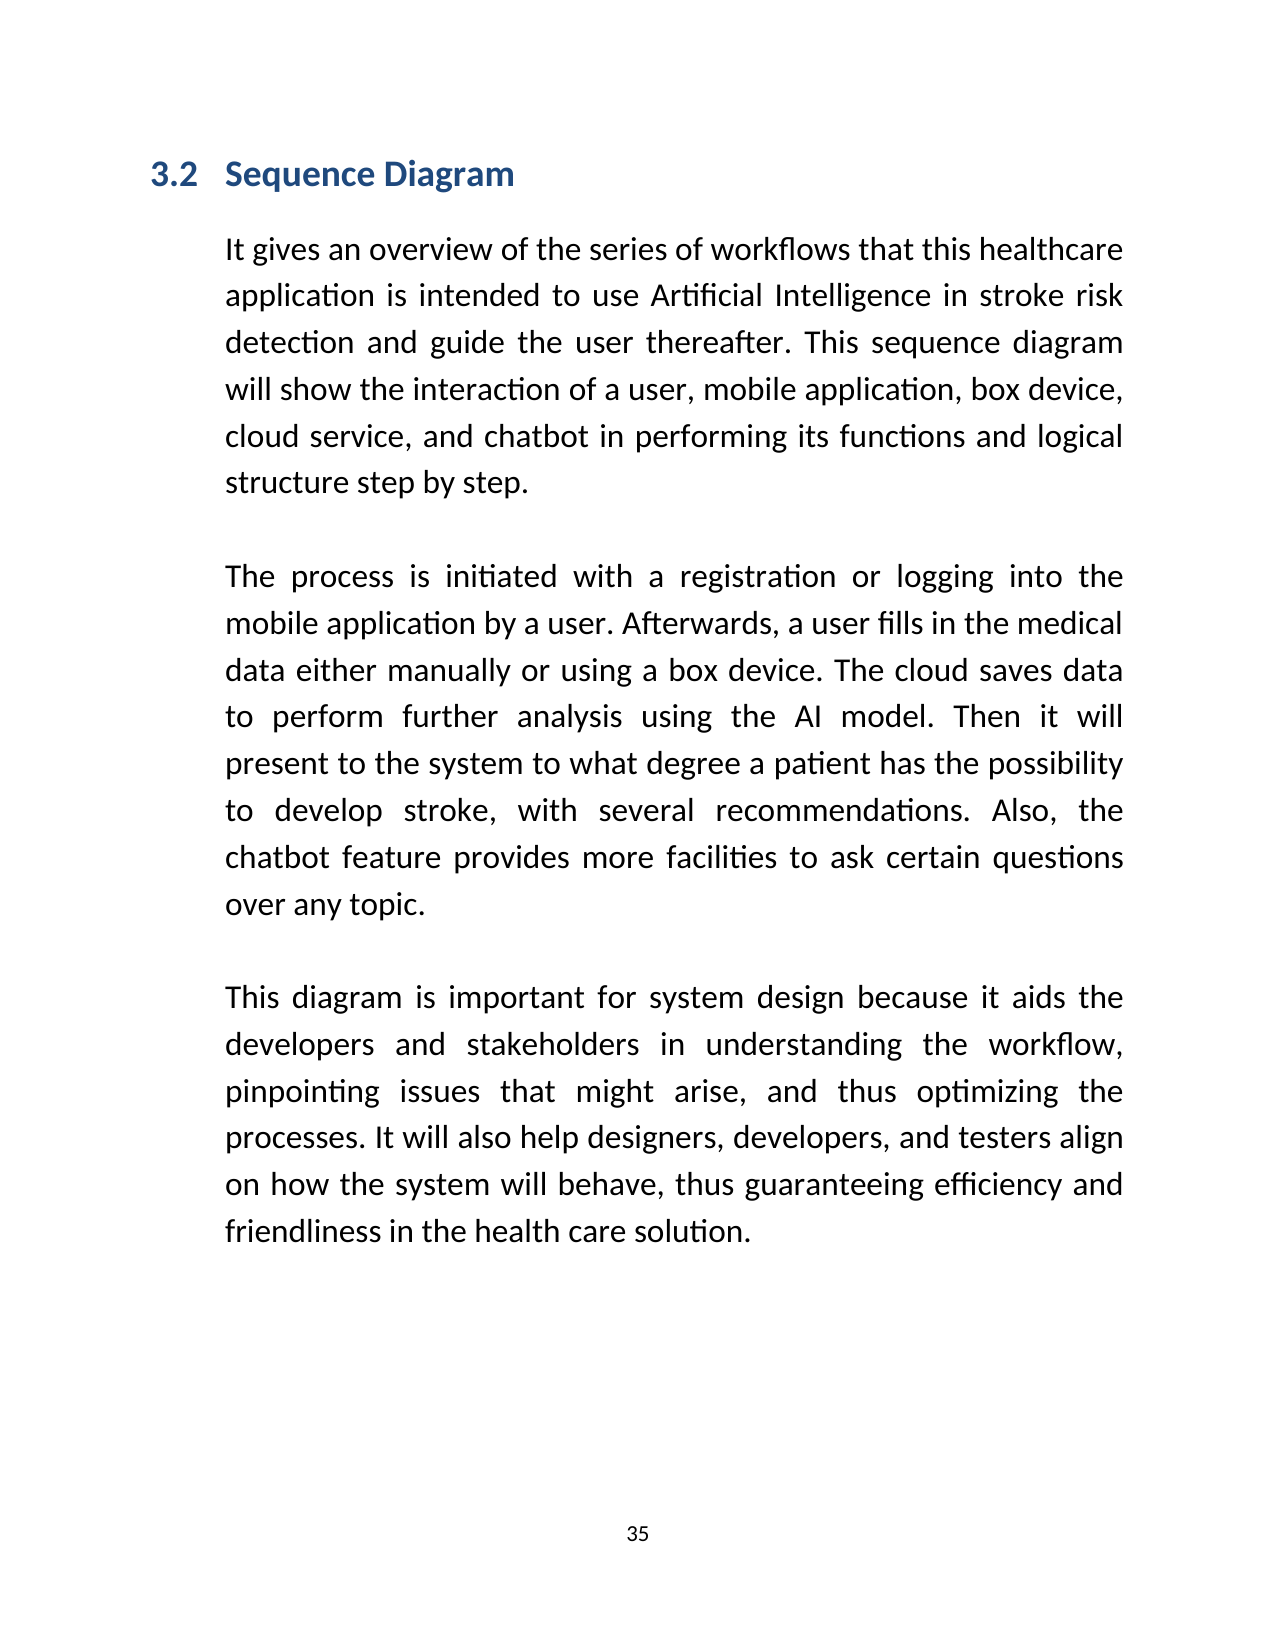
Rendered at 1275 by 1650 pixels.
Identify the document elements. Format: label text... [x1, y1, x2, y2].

subtitle Sequence Diagram [150, 150, 1121, 196]
text The process is initiated with a registration or logging into the mobile application by a user. Afterwards, a user fills in the medical data either manually or using a box device. The cloud saves data to perform further analysis using the AI model. Then it will present to the system to what degree a patient has the possibility to develop stroke, with several recommendations. Also, the chatbot feature provides more facilities to ask certain questions over any topic. [225, 555, 1125, 923]
text It gives an overview of the series of workflows that this healthcare application is intended to use Artificial Intelligence in stroke risk detection and guide the user thereafter. This sequence diagram will show the interaction of a user, mobile application, box device, cloud service, and chatbot in performing its functions and logical structure step by step. [225, 228, 1125, 502]
text This diagram is important for system design because it aids the developers and stakeholders in understanding the workflow, pinpointing issues that might arise, and thus optimizing the processes. It will also help designers, developers, and testers align on how the system will behave, thus guaranteeing efficiency and friendliness in the health care solution. [225, 976, 1125, 1251]
